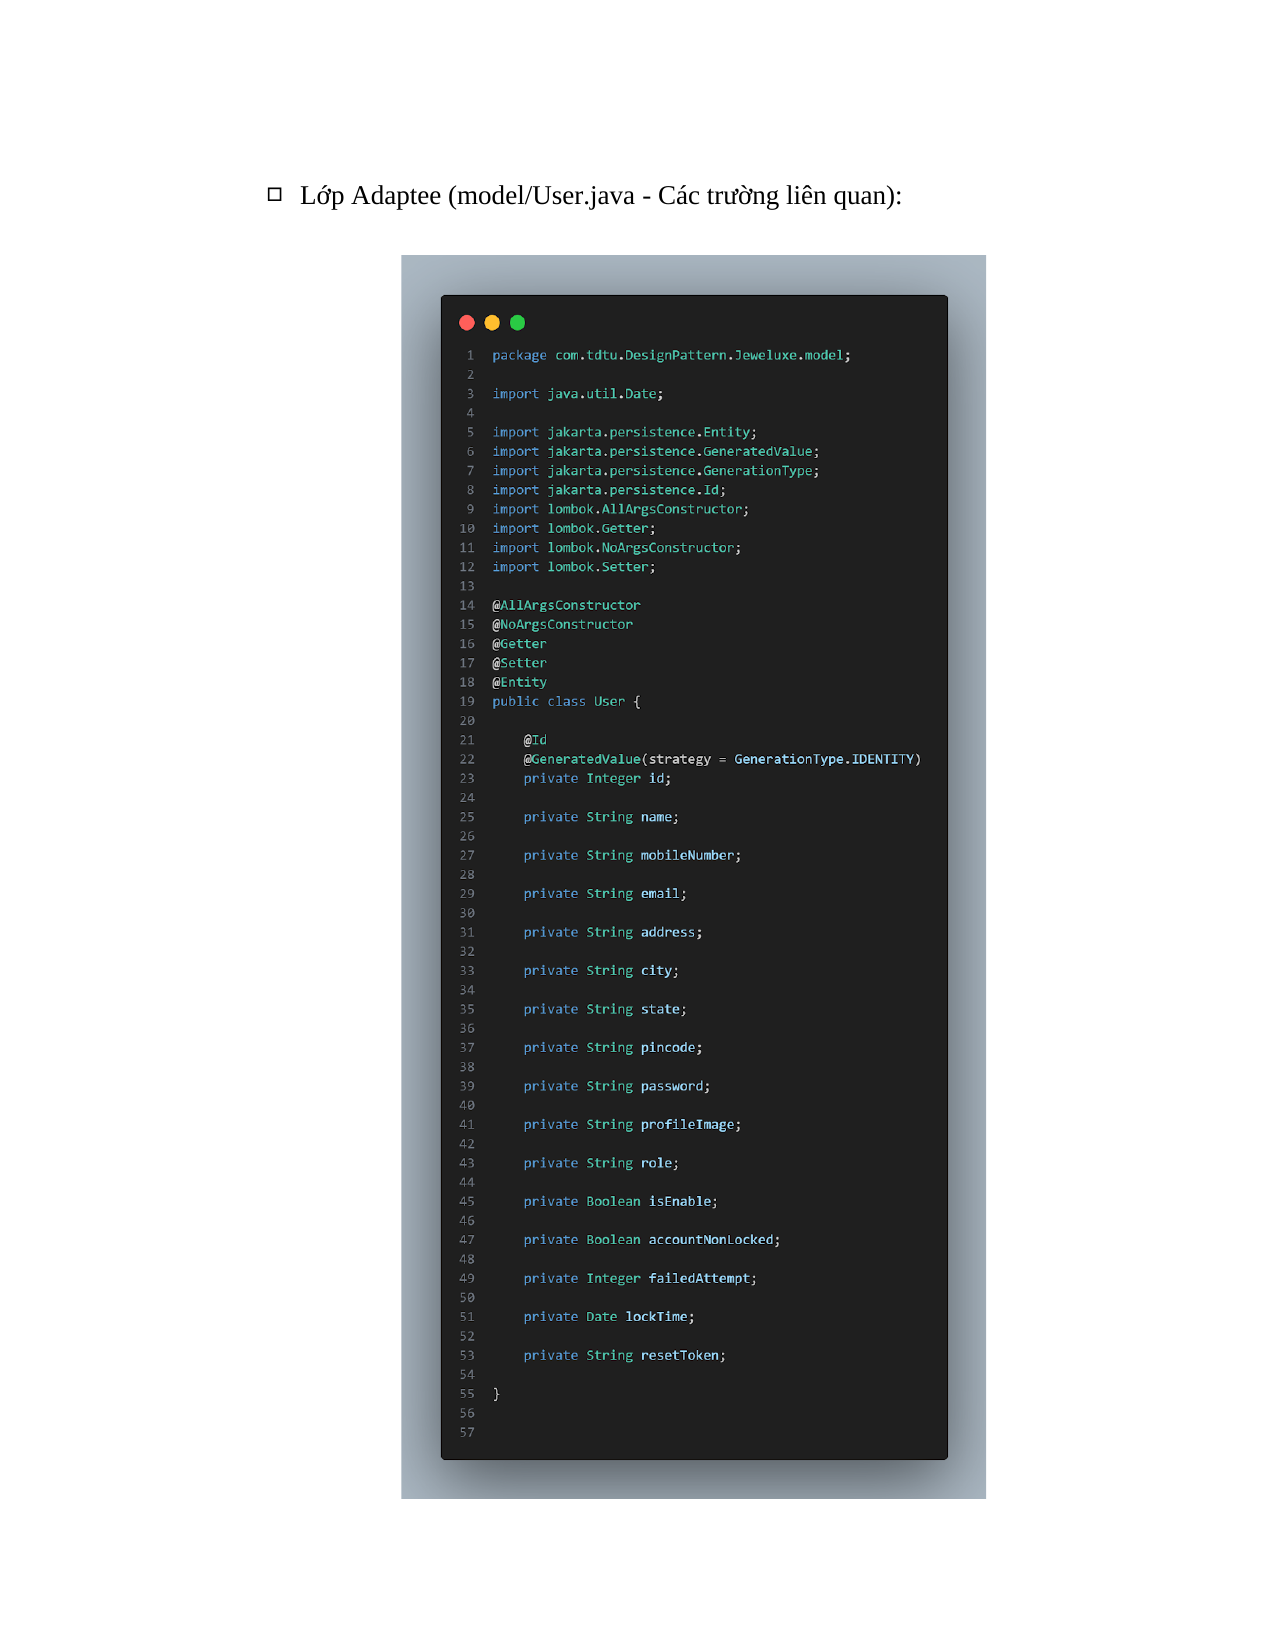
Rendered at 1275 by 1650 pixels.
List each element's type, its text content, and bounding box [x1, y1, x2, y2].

picture [401, 255, 987, 1499]
list Lớp Adaptee (model/User.java - Các trường liên quan): [262, 179, 1125, 210]
